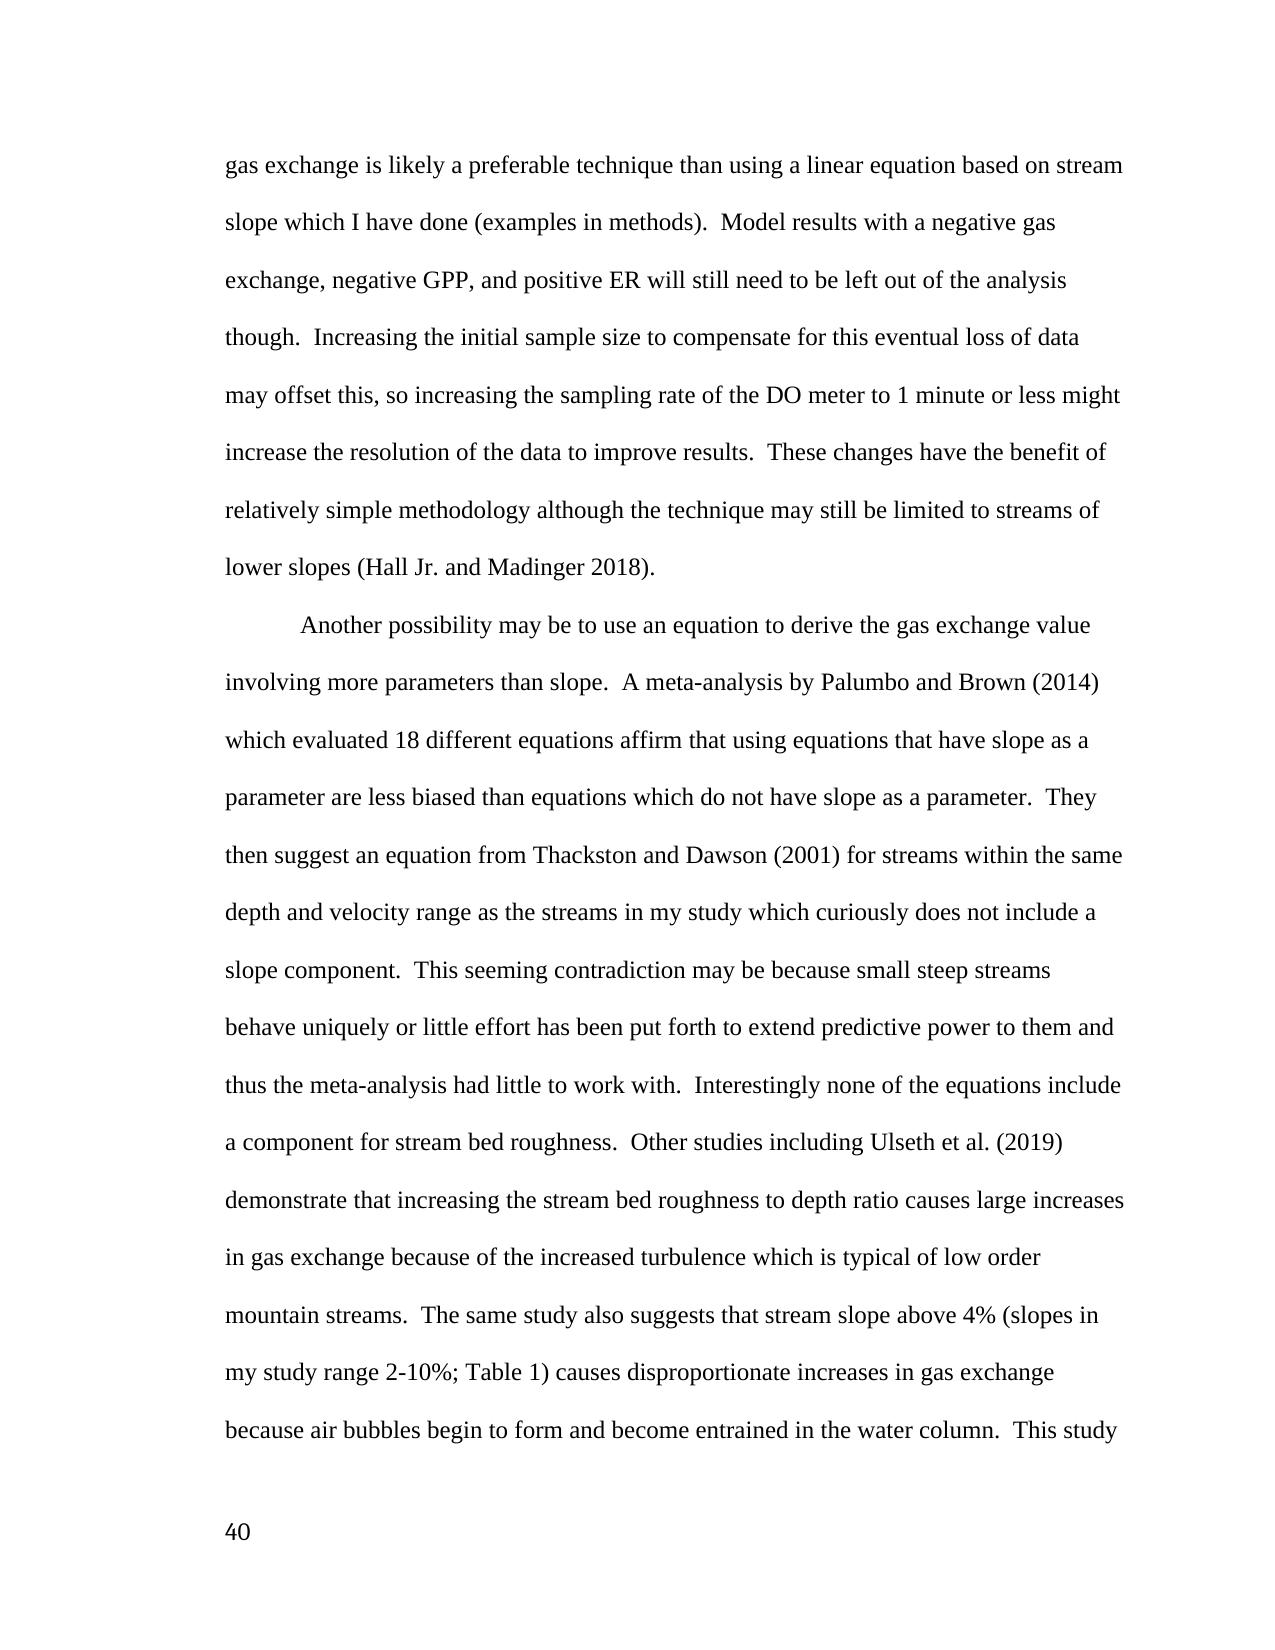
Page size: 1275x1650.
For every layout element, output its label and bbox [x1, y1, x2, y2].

text [225, 150, 1125, 581]
text [225, 610, 1125, 1444]
